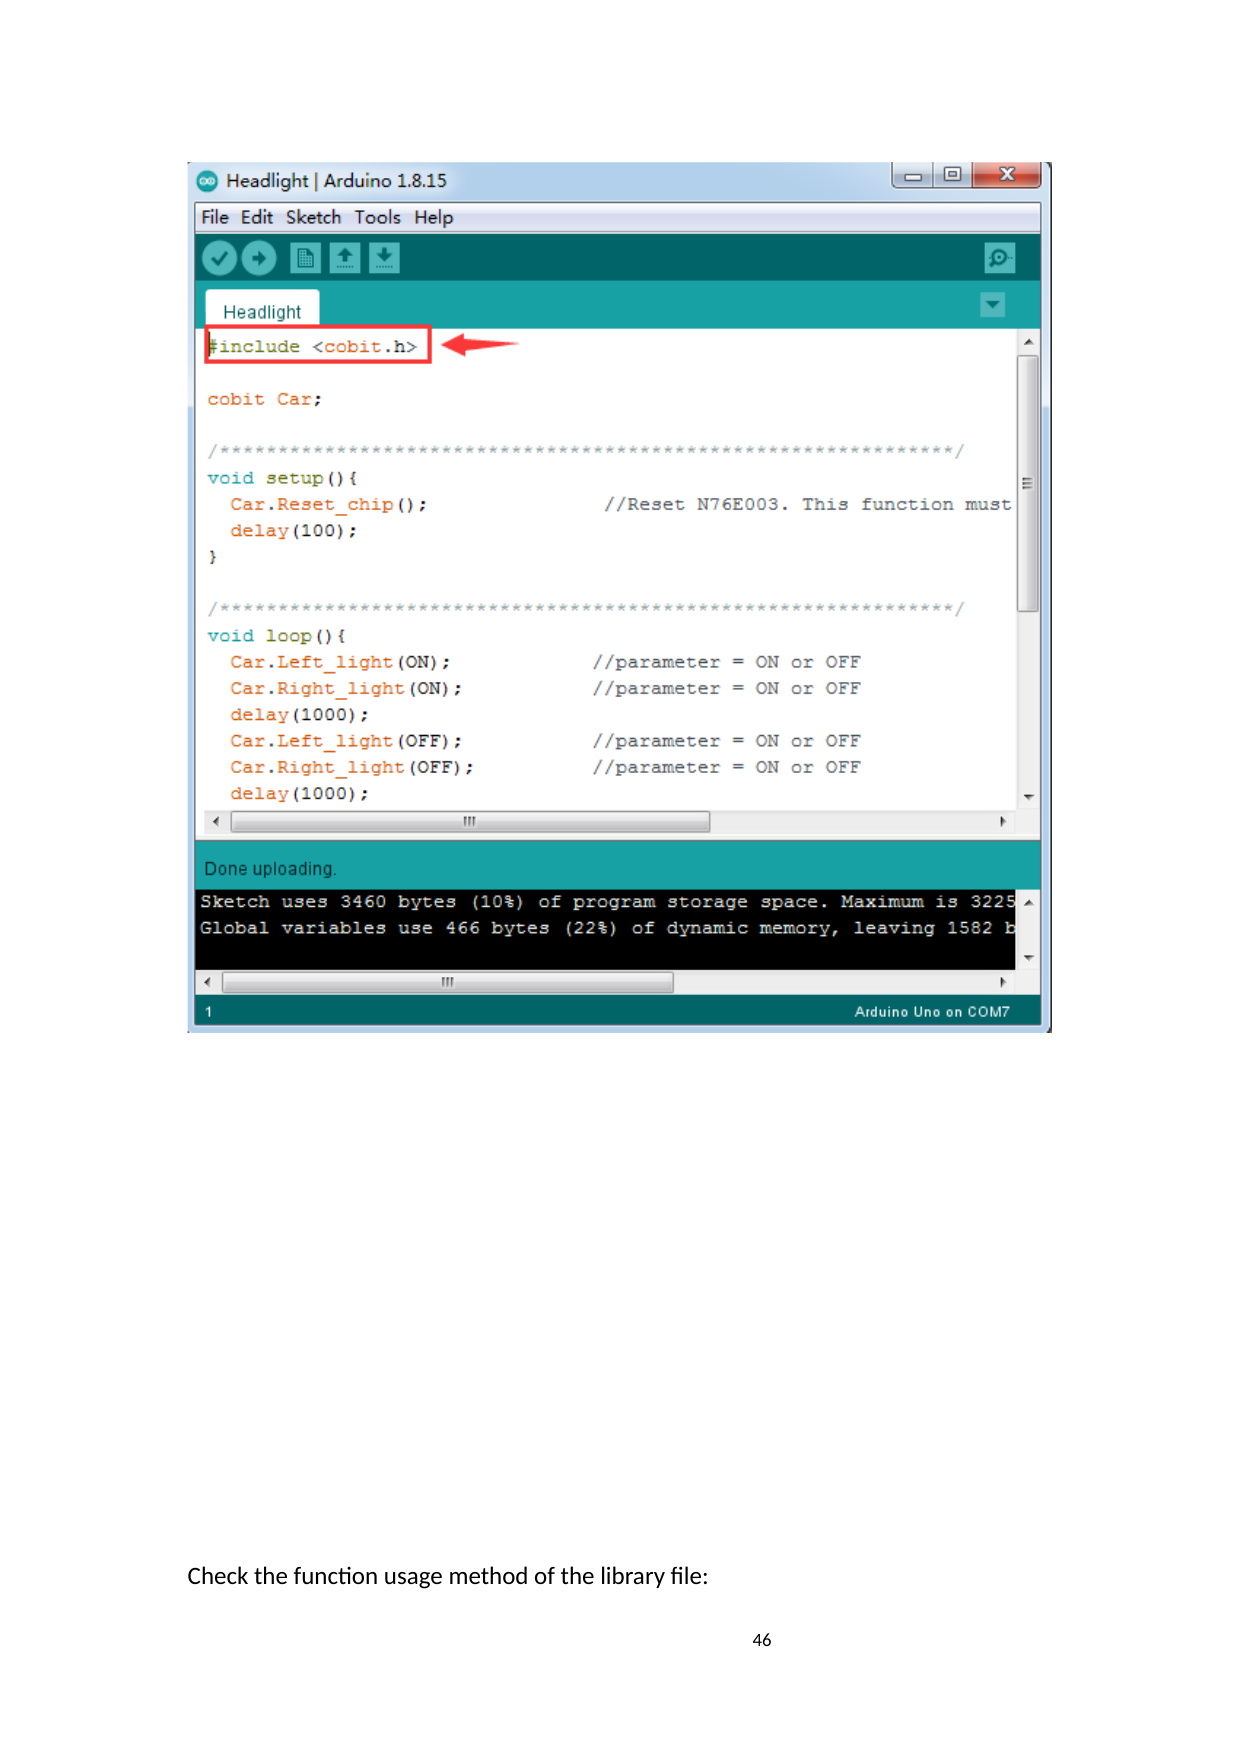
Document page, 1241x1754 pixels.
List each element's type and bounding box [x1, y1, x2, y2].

picture [187, 162, 1052, 1033]
text [187, 1559, 1053, 1592]
